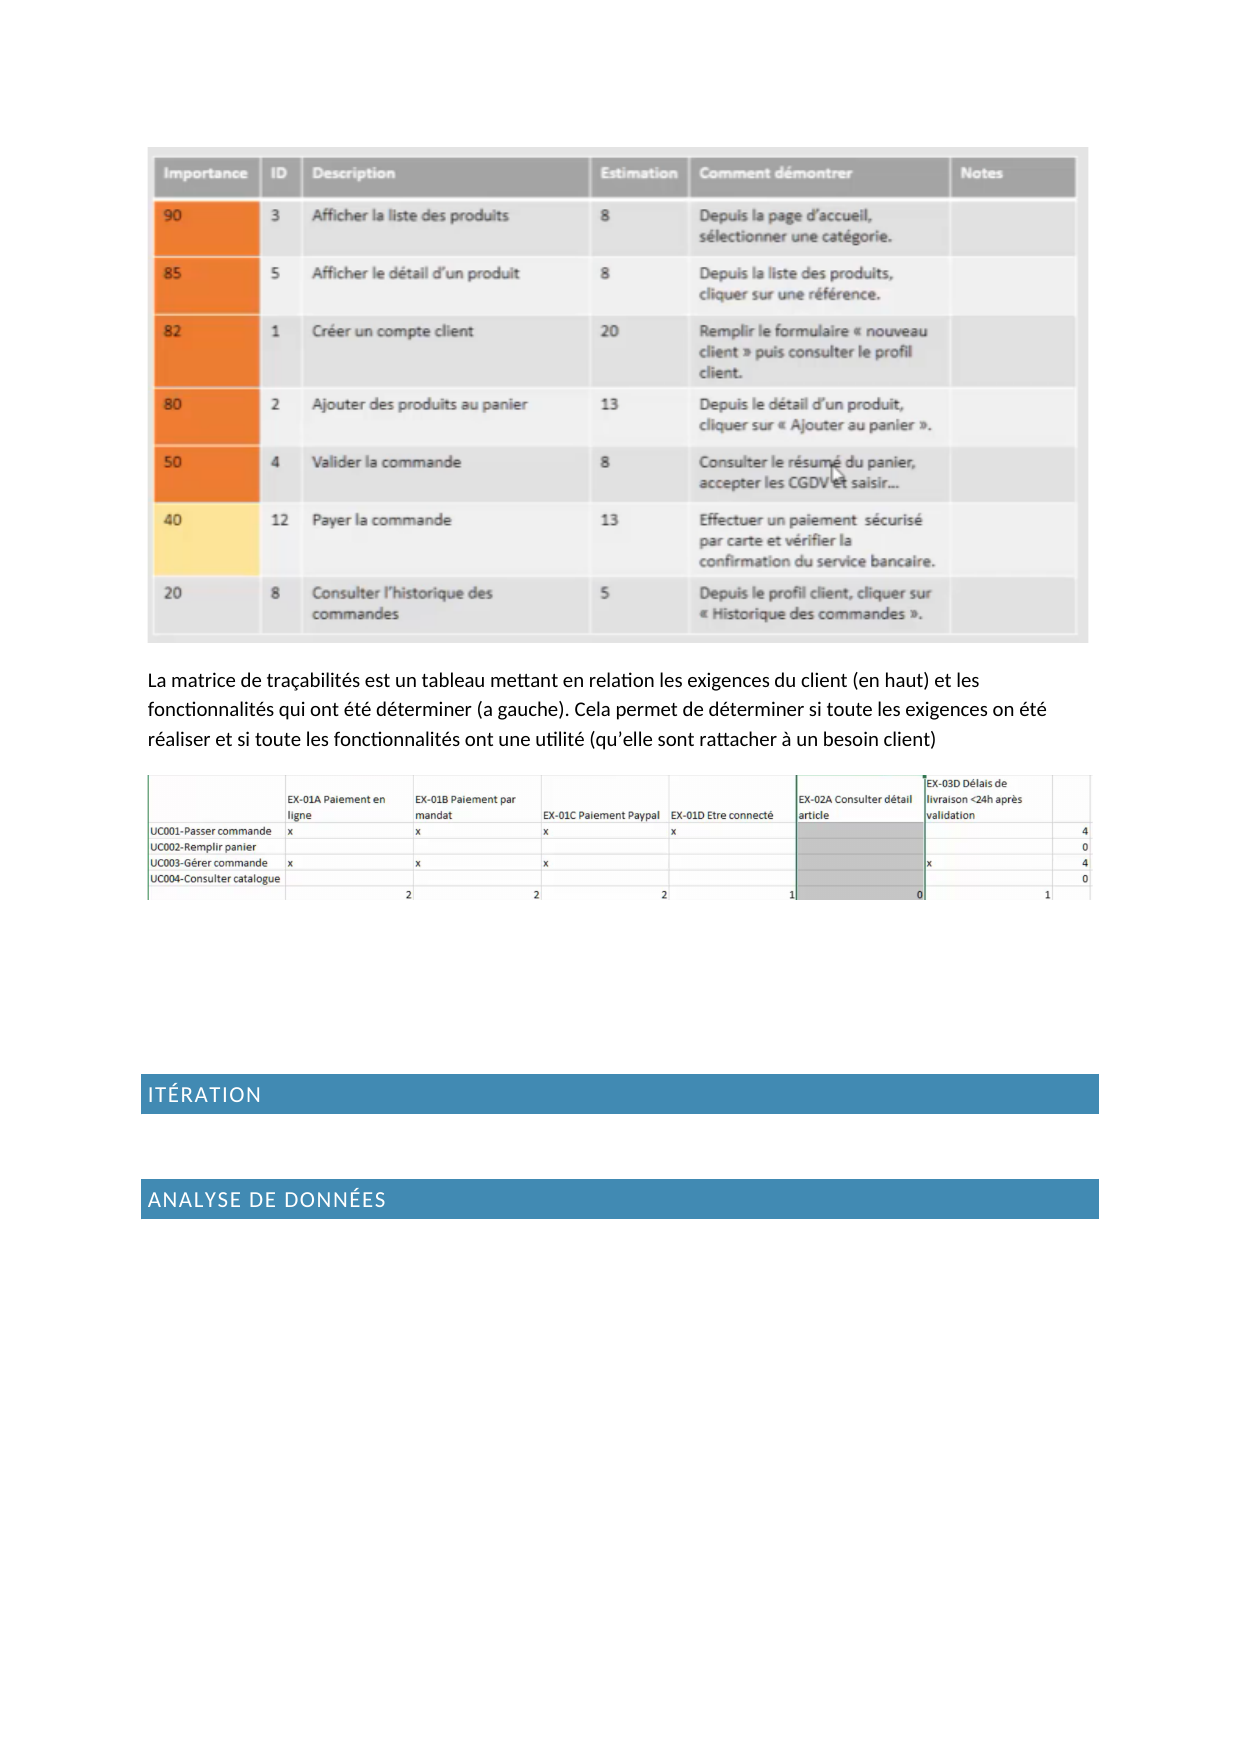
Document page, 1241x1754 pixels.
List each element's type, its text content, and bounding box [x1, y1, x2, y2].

picture [147, 775, 1093, 900]
subtitle Analyse de données [148, 1185, 1093, 1213]
picture [147, 147, 1089, 643]
subtitle Itération [148, 1080, 1093, 1108]
text La matrice de traçabilités est un tableau mettant en relation les exigences du client (en haut) et les fonctionnalités qui ont été déterminer (a gauche). Cela permet de déterminer si toute les exigences on été réaliser et si toute les fonctionnalités ont une utilité (qu’elle sont rattacher à un besoin client) [148, 667, 1093, 751]
